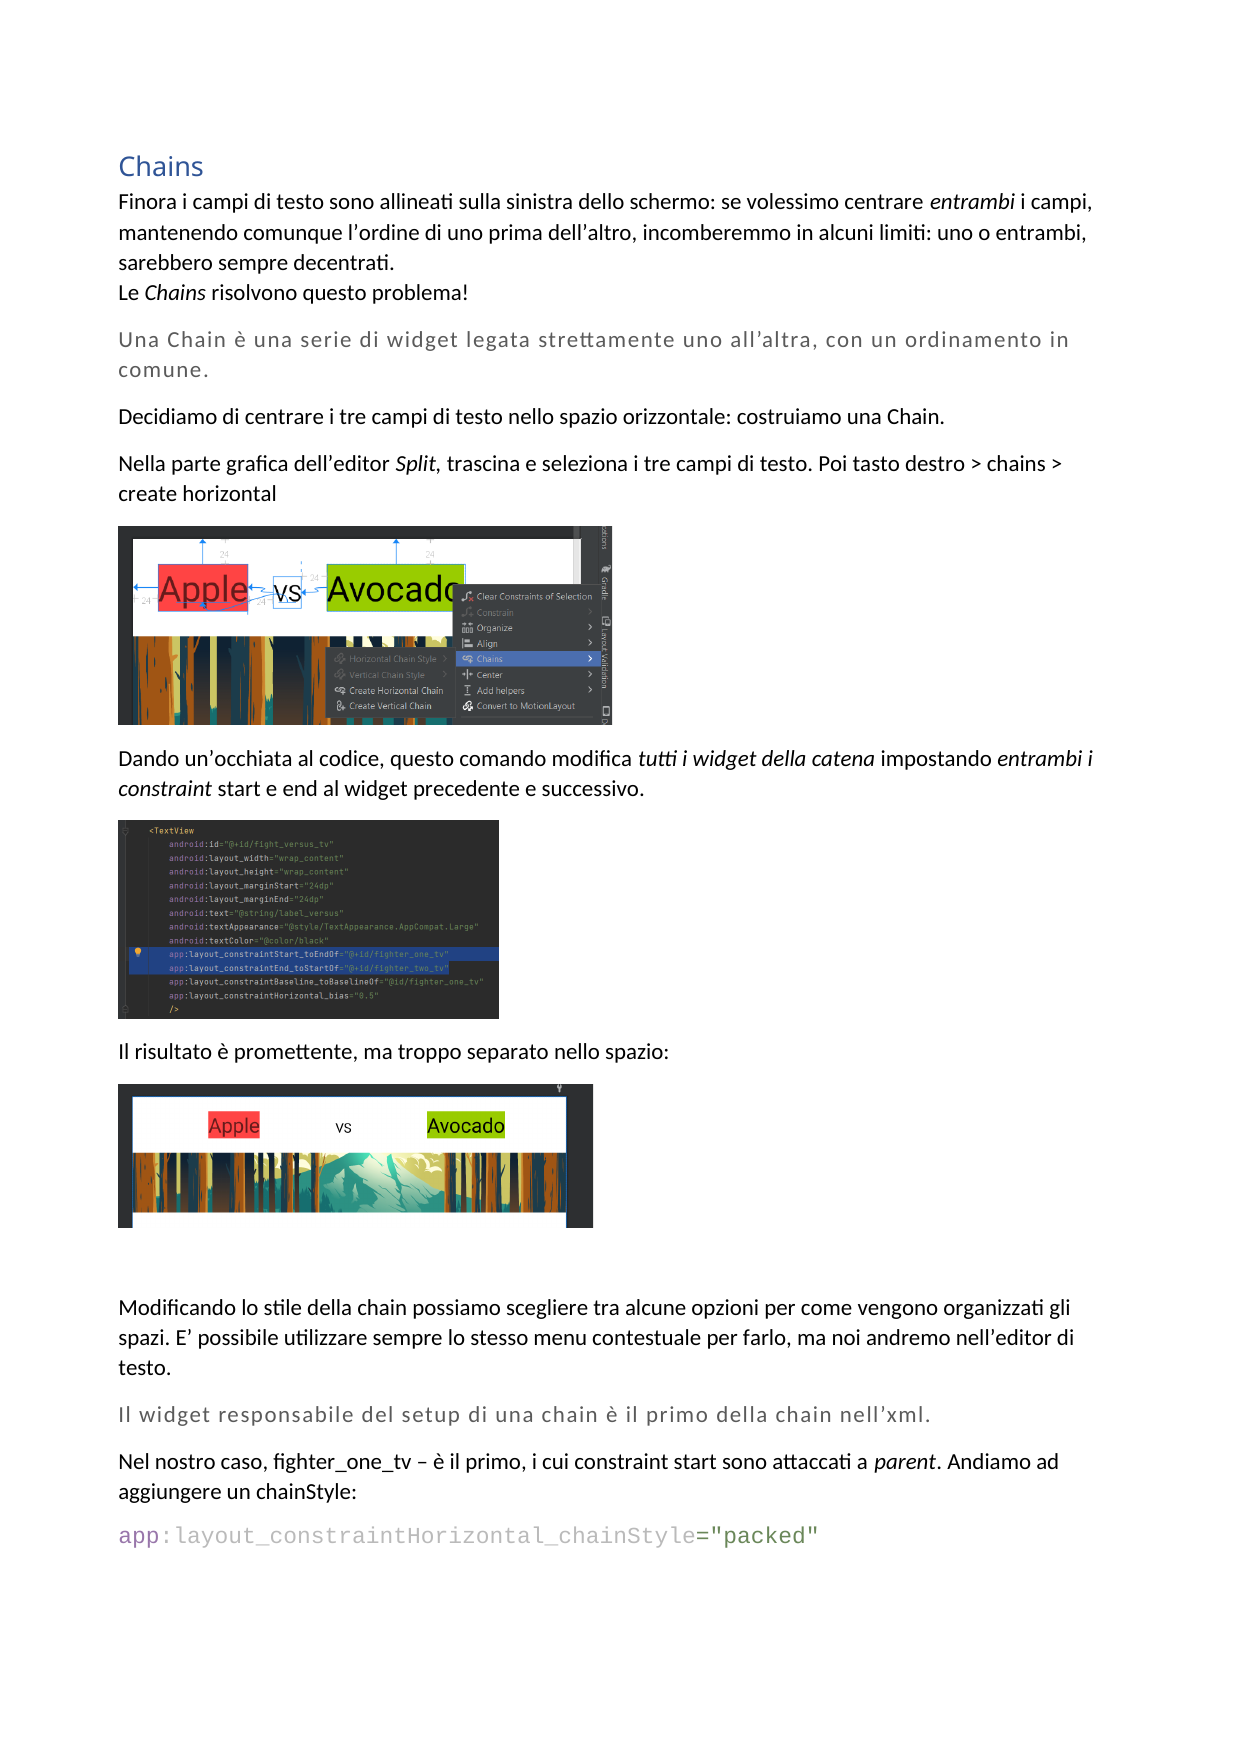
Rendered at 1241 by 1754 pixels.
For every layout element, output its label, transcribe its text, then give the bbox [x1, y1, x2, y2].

picture [118, 1084, 594, 1228]
text Il risultato è promettente, ma troppo separato nello spazio: [118, 1037, 1122, 1065]
text app:layout_constraintHorizontal_chainStyle="packed" [118, 1524, 1122, 1550]
picture [118, 820, 499, 1019]
subtitle Una Chain è una serie di widget legata strettamente uno all’altra, con un ordinamento in comune. [118, 325, 1122, 383]
text Finora i campi di testo sono allineati sulla sinistra dello schermo: se volessimo centrare entrambi i campi, mantenendo comunque l’ordine di uno prima dell’altro, incomberemmo in alcuni limiti: uno o entrambi, sarebbero sempre decentrati. Le Chains risolvono questo problema! [118, 187, 1122, 306]
subtitle Chains [118, 148, 1122, 184]
subtitle Il widget responsabile del setup di una chain è il primo della chain nell’xml. [118, 1400, 1122, 1428]
text Decidiamo di centrare i tre campi di testo nello spazio orizzontale: costruiamo una Chain. [118, 402, 1122, 430]
text Nel nostro caso, fighter_one_tv – è il primo, i cui constraint start sono attaccati a parent. Andiamo ad aggiungere un chainStyle: [118, 1447, 1122, 1505]
text Modificando lo stile della chain possiamo scegliere tra alcune opzioni per come vengono organizzati gli spazi. E’ possibile utilizzare sempre lo stesso menu contestuale per farlo, ma noi andremo nell’editor di testo. [118, 1293, 1122, 1381]
text Dando un’occhiata al codice, questo comando modifica tutti i widget della catena impostando entrambi i constraint start e end al widget precedente e successivo. [118, 744, 1122, 802]
text Nella parte grafica dell’editor Split, trascina e seleziona i tre campi di testo. Poi tasto destro > chains > create horizontal [118, 449, 1122, 507]
picture [118, 526, 613, 725]
